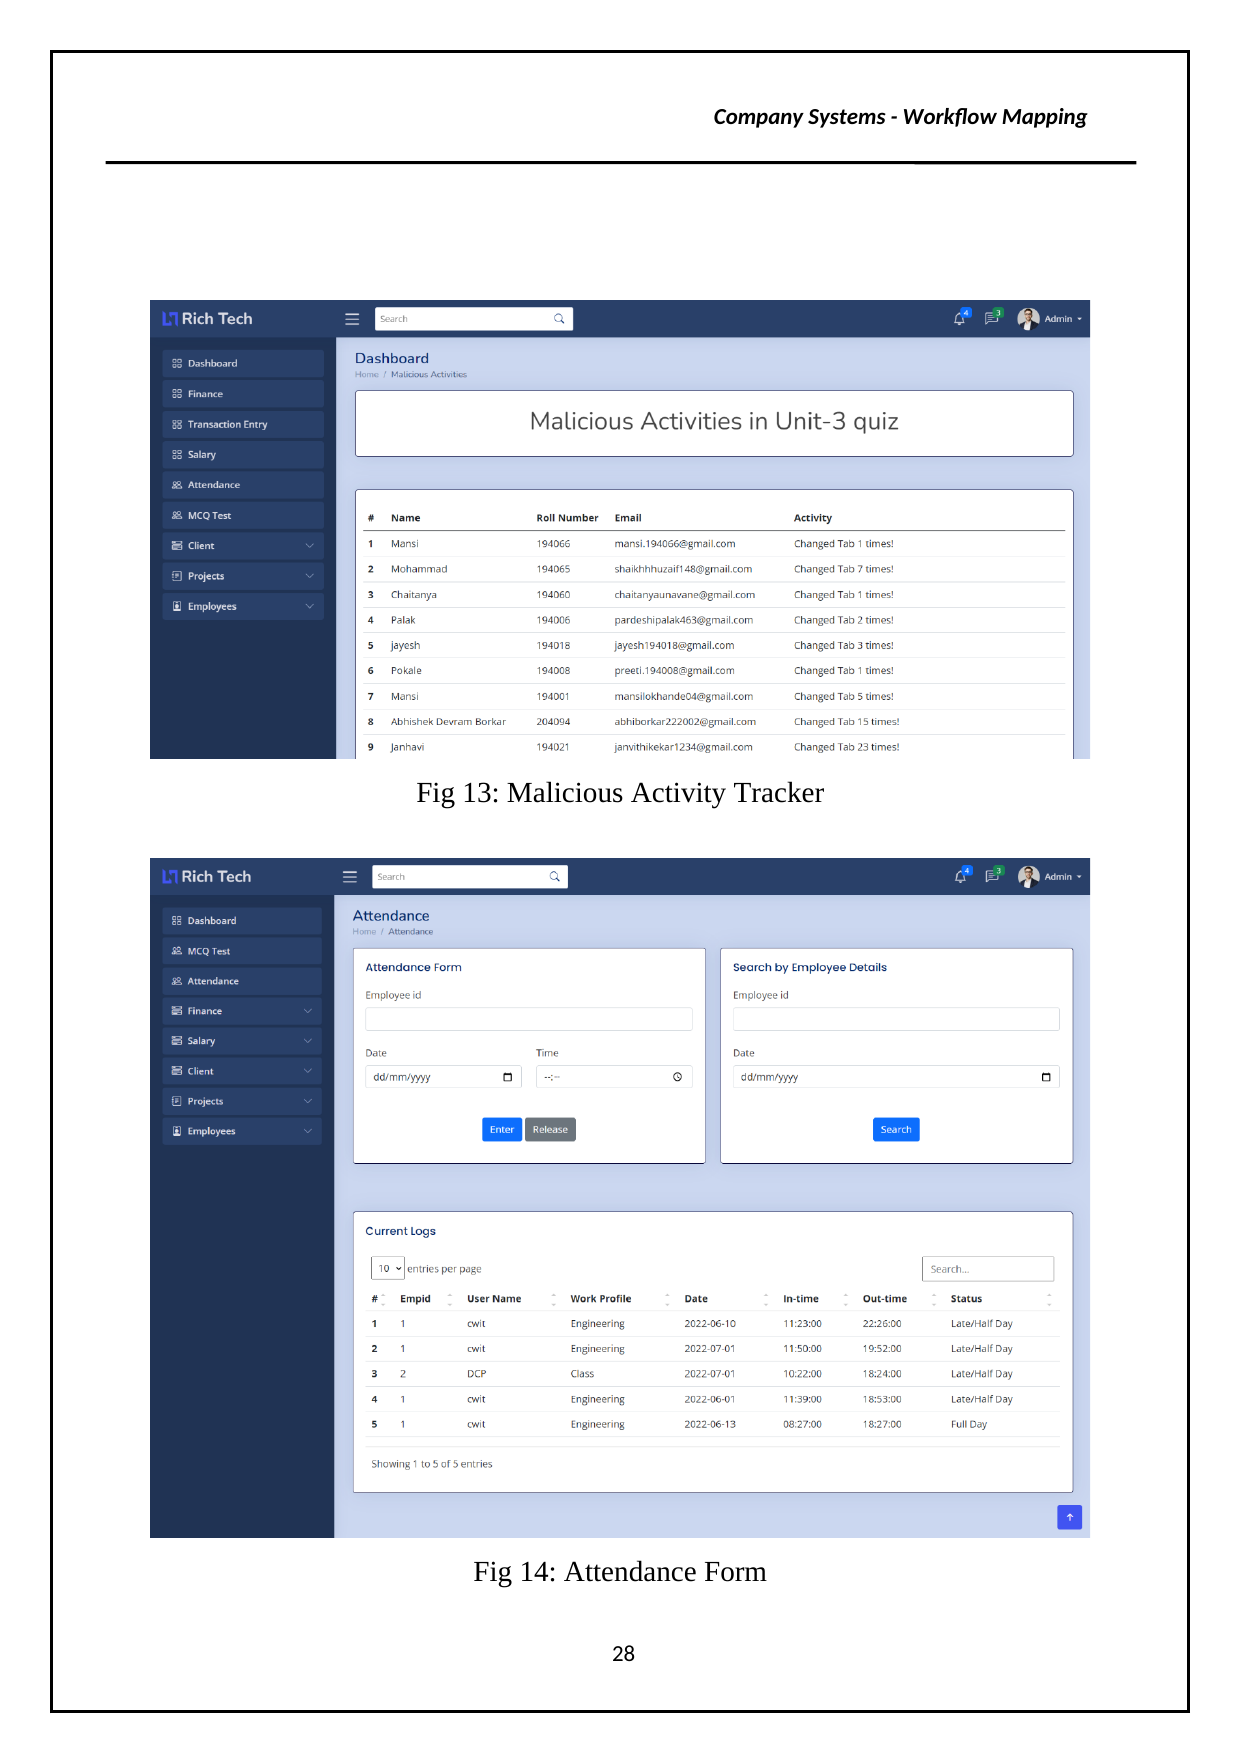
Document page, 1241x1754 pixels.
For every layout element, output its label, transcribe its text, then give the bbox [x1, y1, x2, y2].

picture [150, 858, 1091, 1538]
picture [150, 300, 1091, 759]
text Fig 13: Malicious Activity Tracker [150, 759, 1090, 809]
text Fig 14: Attendance Form [150, 1538, 1090, 1588]
